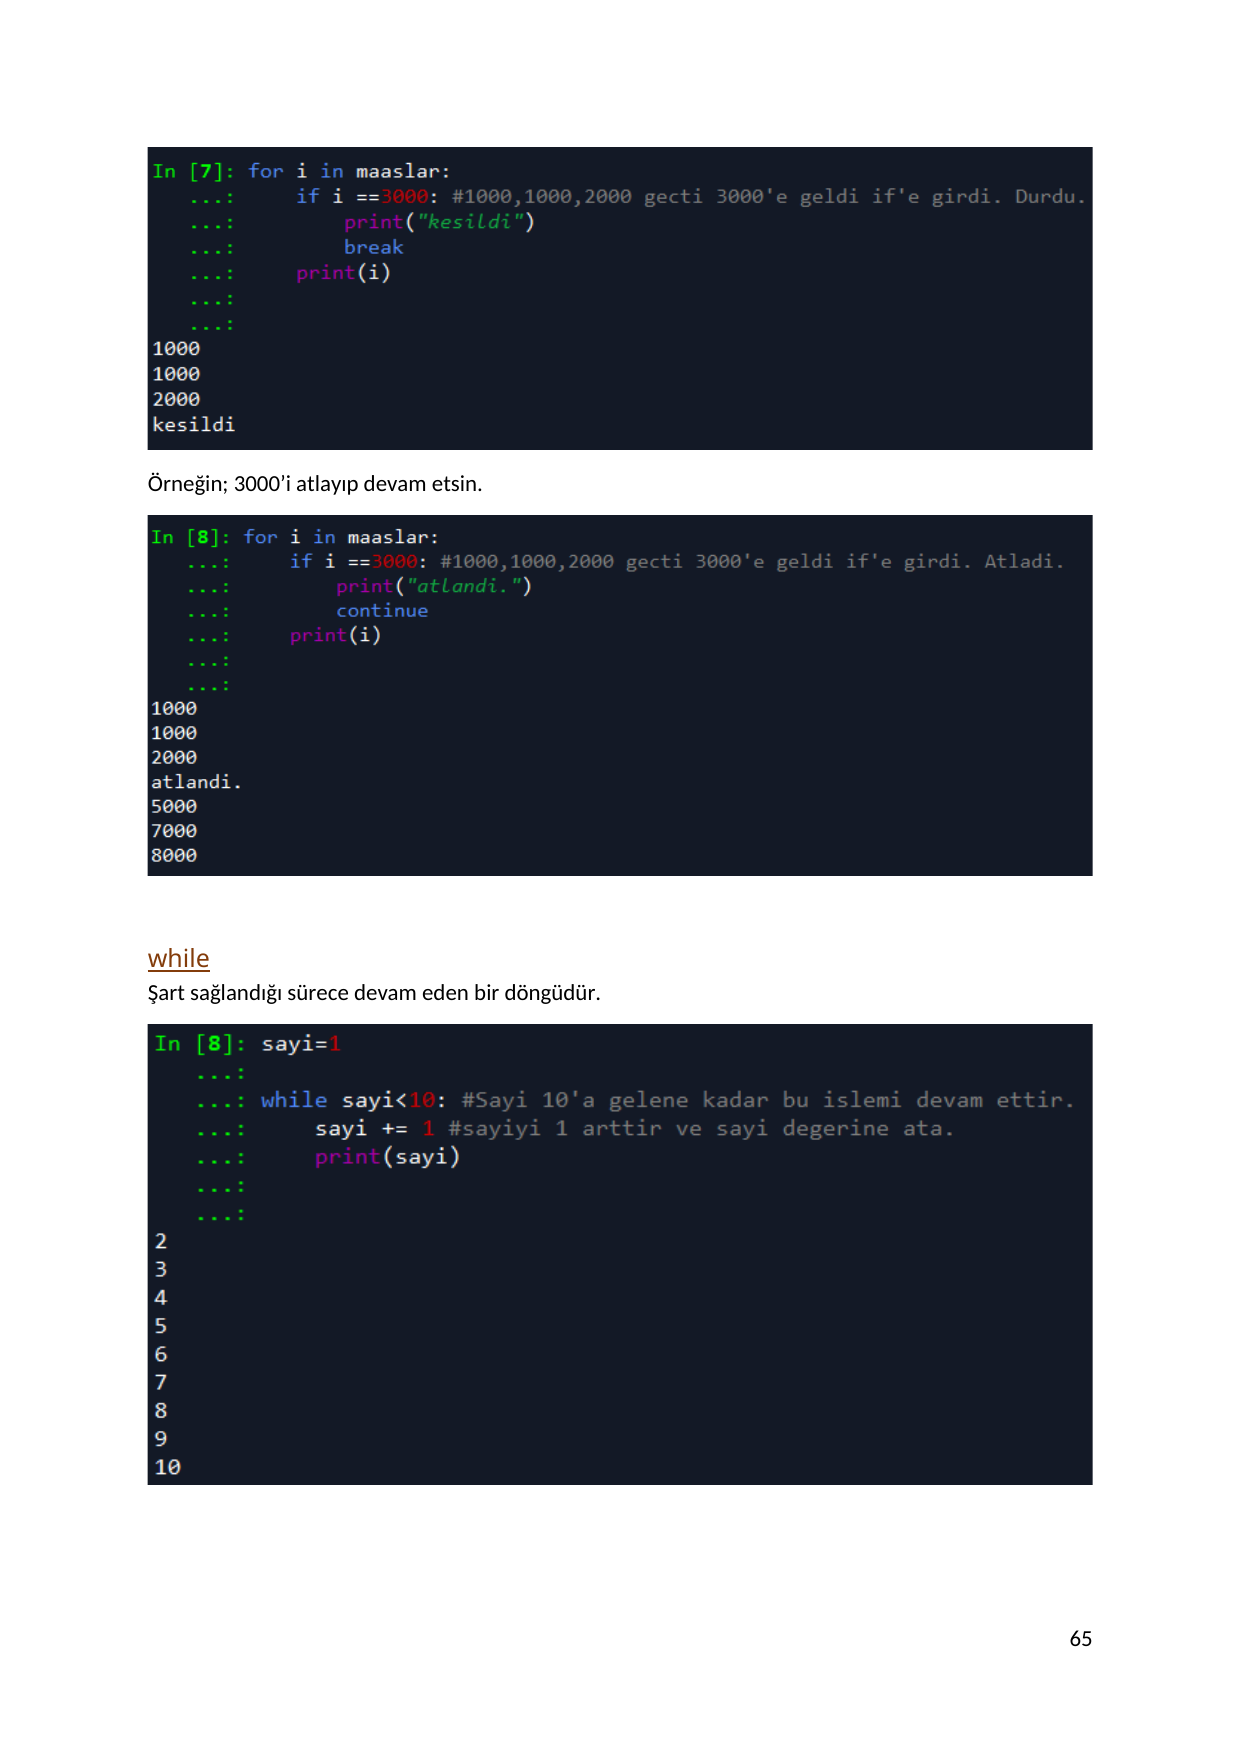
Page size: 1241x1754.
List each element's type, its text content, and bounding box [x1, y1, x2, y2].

picture [147, 147, 1093, 450]
picture [147, 515, 1093, 876]
text Örneğin; 3000’i atlayıp devam etsin. [148, 469, 1092, 497]
picture [147, 1024, 1093, 1485]
text Şart sağlandığı sürece devam eden bir döngüdür. [148, 978, 1092, 1006]
subtitle while [148, 941, 1092, 975]
